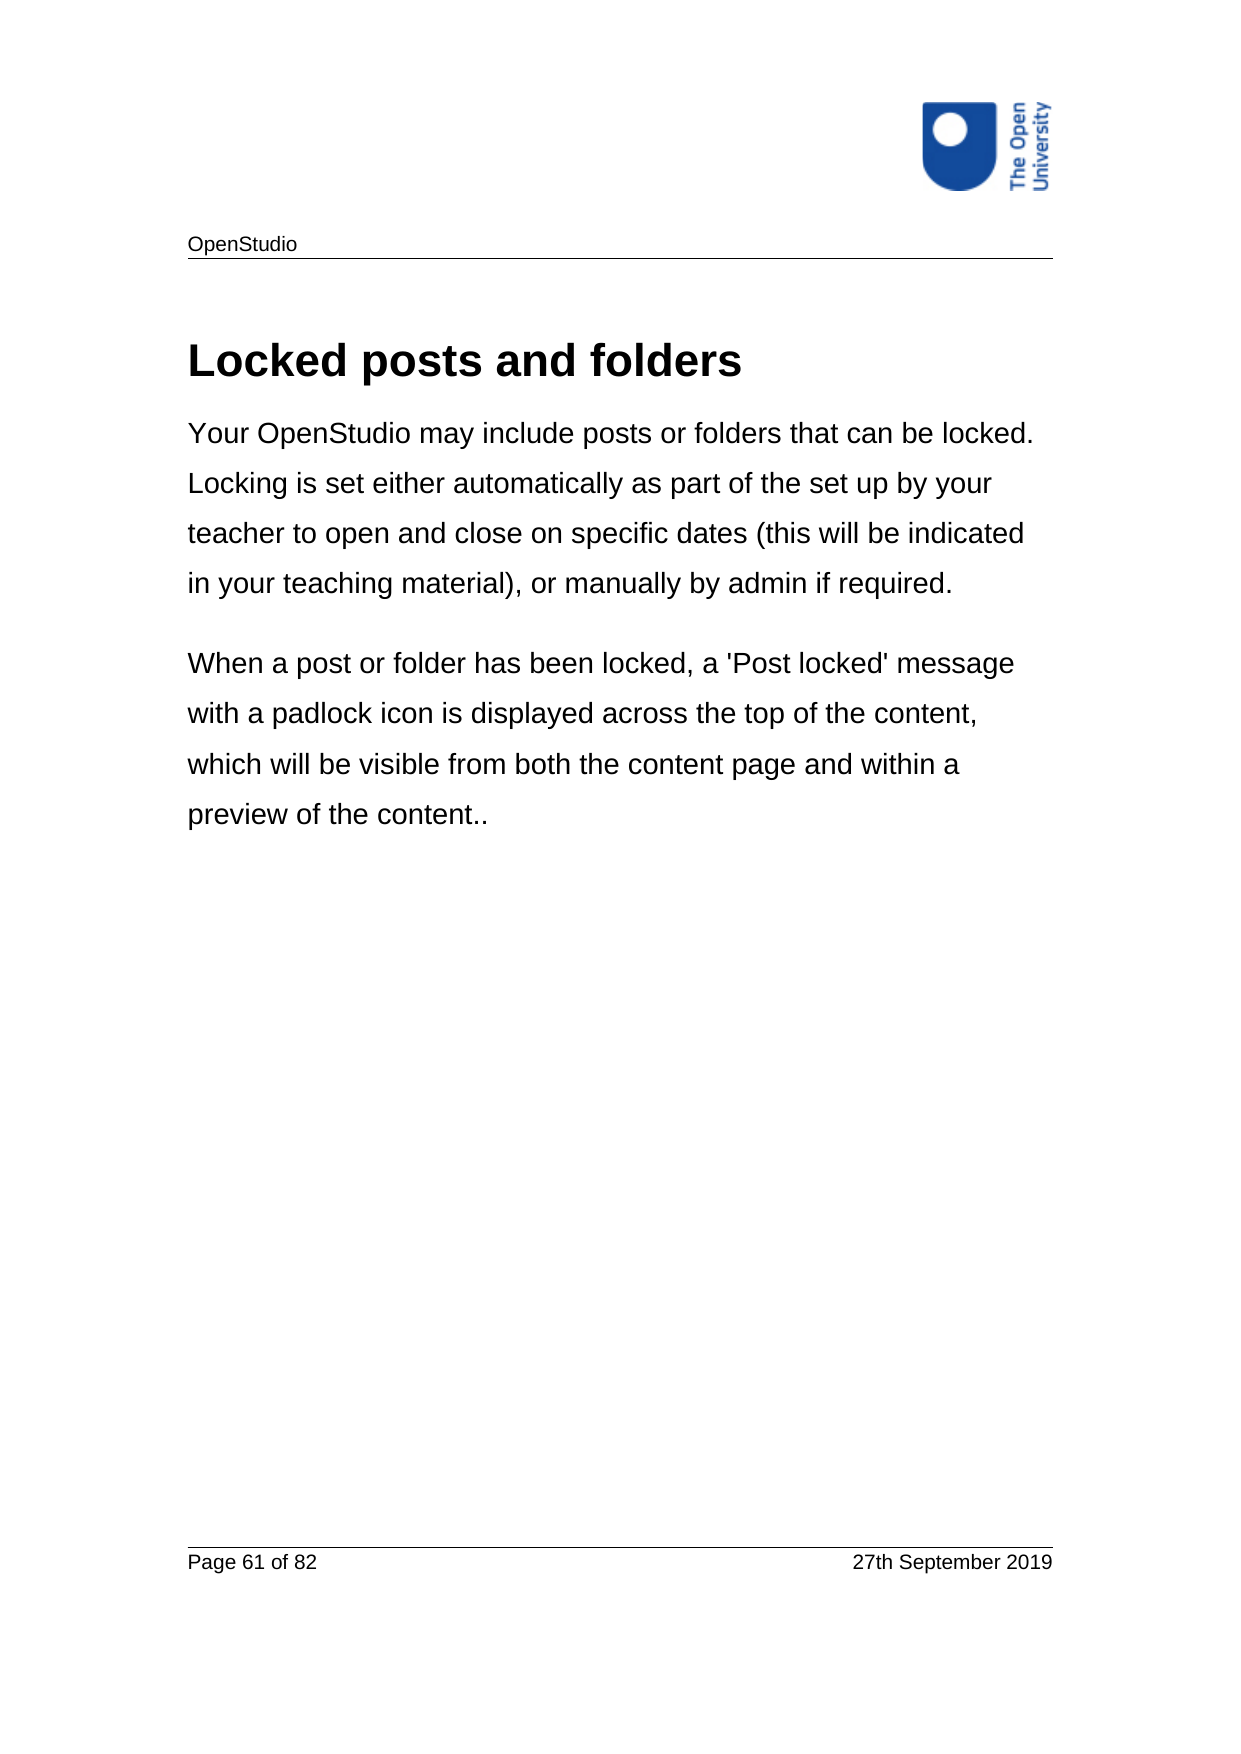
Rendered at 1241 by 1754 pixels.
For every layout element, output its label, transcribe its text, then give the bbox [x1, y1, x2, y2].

subtitle Locked posts and folders [187, 334, 1053, 386]
text When a post or folder has been locked, a 'Post locked' message with a padlock icon is displayed across the top of the content, which will be visible from both the content page and within a preview of the content.. [187, 646, 1053, 831]
picture [922, 102, 1053, 191]
text Your OpenStudio may include posts or folders that can be locked. Locking is set either automatically as part of the set up by your teacher to open and close on specific dates (this will be indicated in your teaching material), or manually by admin if required. [187, 416, 1053, 600]
